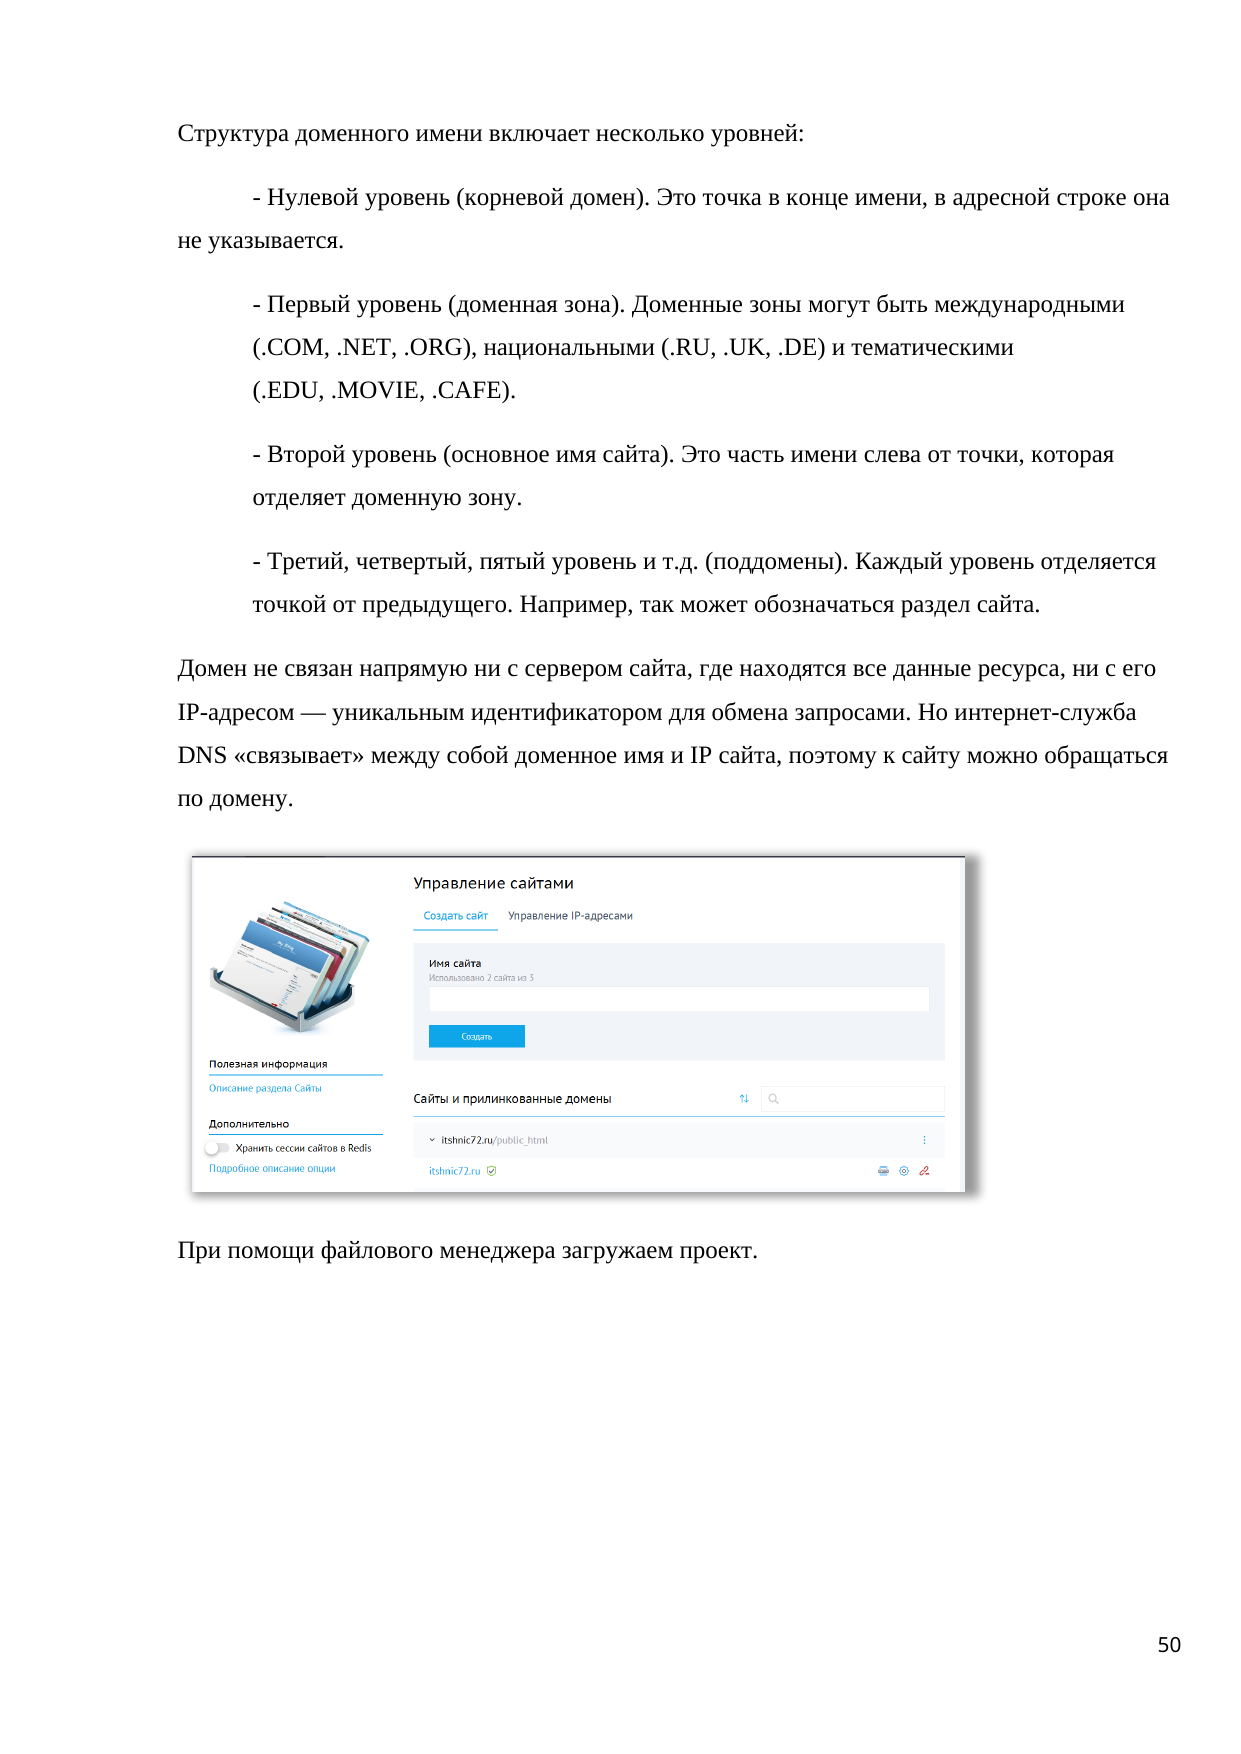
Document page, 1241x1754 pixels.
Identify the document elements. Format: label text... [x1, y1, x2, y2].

text - Второй уровень (основное имя сайта). Это часть имени слева от точки, которая отделяет доменную зону. [252, 439, 1181, 511]
text - Первый уровень (доменная зона). Доменные зоны могут быть международными (.COM, .NET, .ORG), национальными (.RU, .UK, .DE) и тематическими (.EDU, .MOVIE, .CAFE). [252, 289, 1181, 404]
text - Третий, четвертый, пятый уровень и т.д. (поддомены). Каждый уровень отделяется точкой от предыдущего. Например, так может обозначаться раздел сайта. [252, 546, 1181, 618]
text При помощи файлового менеджера загружаем проект. [177, 1235, 1181, 1264]
picture [192, 856, 965, 1192]
text Структура доменного имени включает несколько уровней: [177, 118, 1181, 147]
text - Нулевой уровень (корневой домен). Это точка в конце имени, в адресной строке она не указывается. [177, 182, 1181, 254]
text Домен не связан напрямую ни с сервером сайта, где находятся все данные ресурса, ни с его IP-адресом — уникальным идентификатором для обмена запросами. Но интернет-служба DNS «связывает» между собой доменное имя и IP сайта, поэтому к сайту можно обращаться по домену. [177, 653, 1181, 812]
